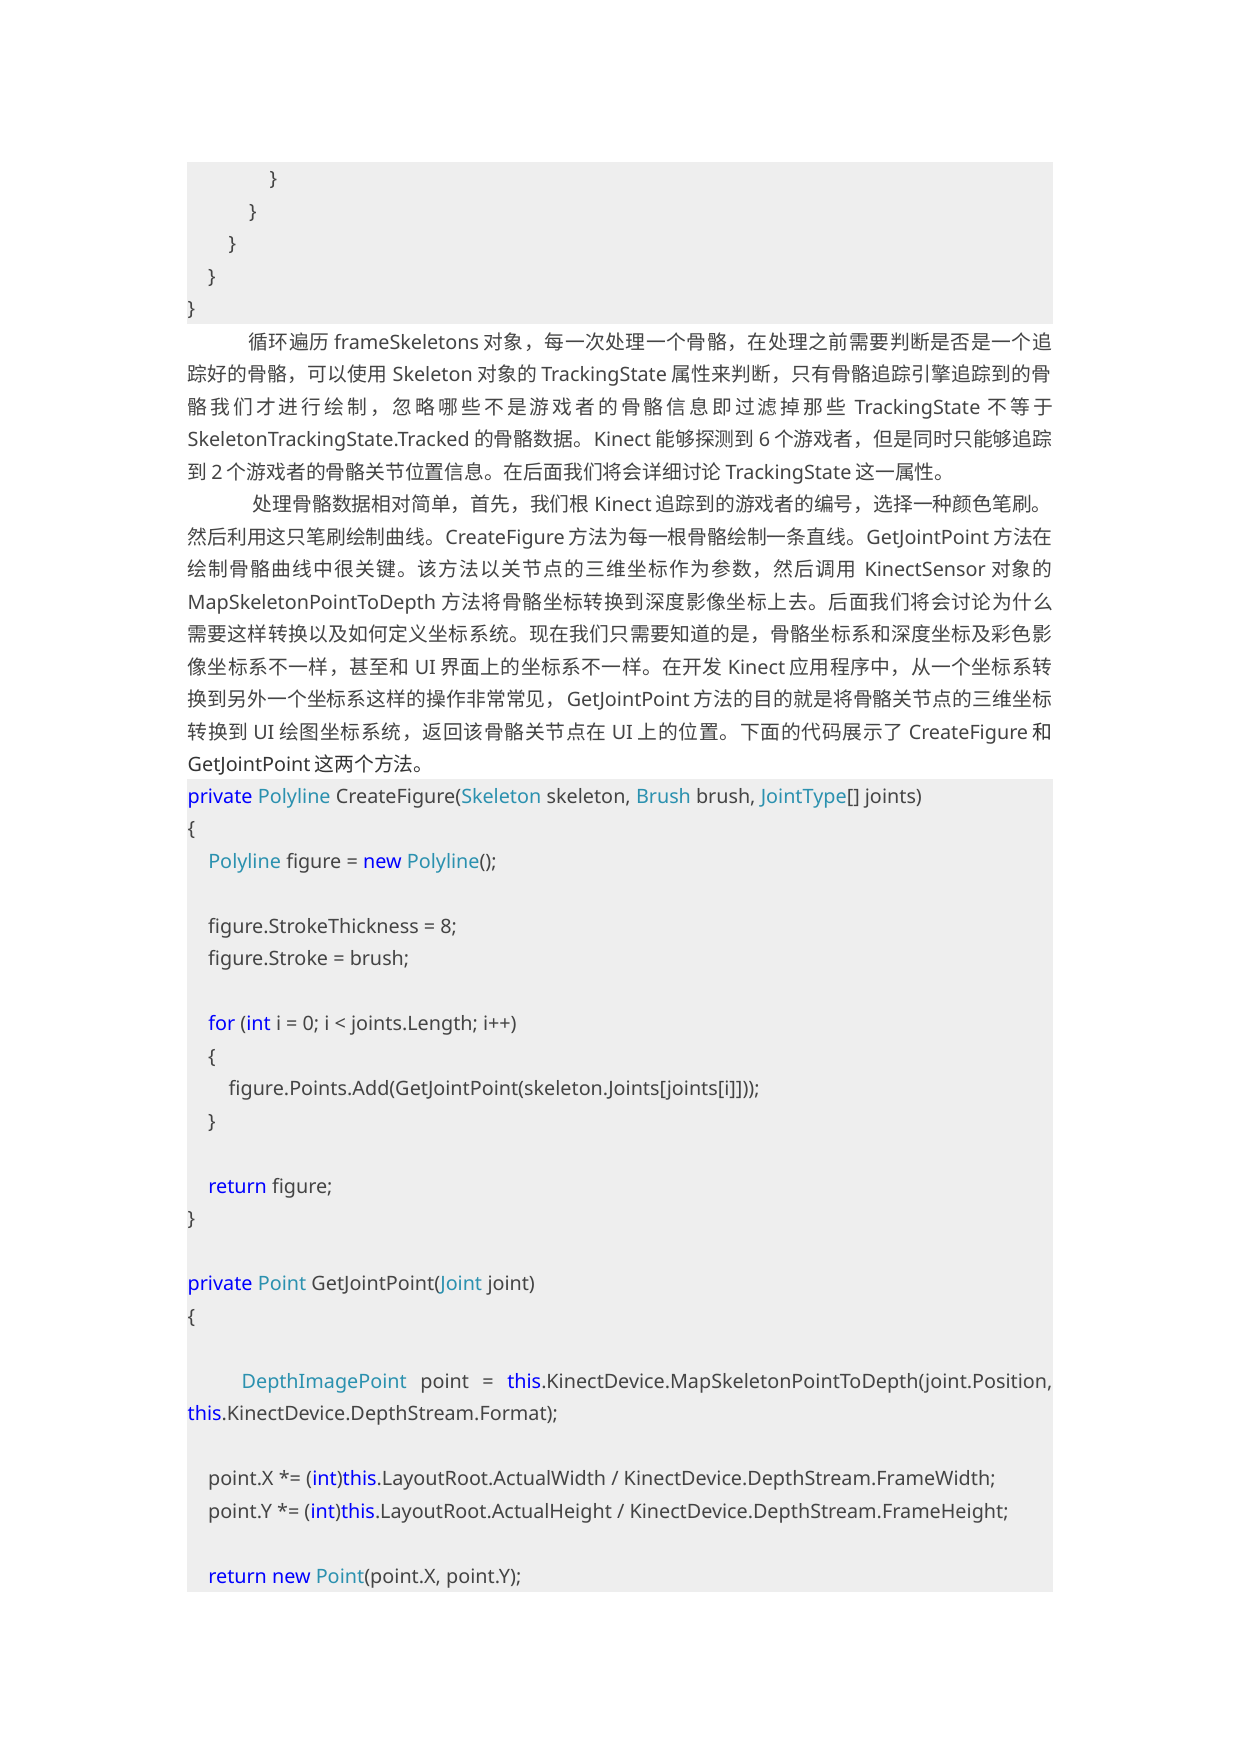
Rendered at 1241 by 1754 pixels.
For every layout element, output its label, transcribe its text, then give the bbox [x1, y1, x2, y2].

text Polyline figure = new Polyline(); [187, 844, 1053, 877]
text figure.Points.Add(GetJointPoint(skeleton.Joints[joints[i]])); [187, 1072, 1053, 1104]
text } [187, 162, 1053, 194]
text } [187, 292, 1053, 324]
text { [187, 1039, 1053, 1072]
text return new Point(point.X, point.Y); [187, 1559, 1053, 1592]
text } [187, 1104, 1053, 1137]
text private Polyline CreateFigure(Skeleton skeleton, Brush brush, JointType[] joints) [187, 779, 1053, 812]
text 循环遍历frameSkeletons对象，每一次处理一个骨骼，在处理之前需要判断是否是一个追踪好的骨骼，可以使用Skeleton对象的TrackingState属性来判断，只有骨骼追踪引擎追踪到的骨骼我们才进行绘制，忽略哪些不是游戏者的骨骼信息即过滤掉那些TrackingState不等于SkeletonTrackingState.Tracked的骨骼数据。Kinect能够探测到6个游戏者，但是同时只能够追踪到2个游戏者的骨骼关节位置信息。在后面我们将会详细讨论TrackingState这一属性。 [187, 324, 1053, 487]
text } [187, 194, 1053, 227]
text point.X *= (int)this.LayoutRoot.ActualWidth / KinectDevice.DepthStream.FrameWidth; [187, 1462, 1053, 1494]
text for (int i = 0; i < joints.Length; i++) [187, 1007, 1053, 1039]
text figure.StrokeThickness = 8; [187, 909, 1053, 942]
text } [187, 227, 1053, 259]
text 处理骨骼数据相对简单，首先，我们根Kinect追踪到的游戏者的编号，选择一种颜色笔刷。然后利用这只笔刷绘制曲线。CreateFigure方法为每一根骨骼绘制一条直线。GetJointPoint方法在绘制骨骼曲线中很关键。该方法以关节点的三维坐标作为参数，然后调用KinectSensor对象的MapSkeletonPointToDepth方法将骨骼坐标转换到深度影像坐标上去。后面我们将会讨论为什么需要这样转换以及如何定义坐标系统。现在我们只需要知道的是，骨骼坐标系和深度坐标及彩色影像坐标系不一样，甚至和UI界面上的坐标系不一样。在开发Kinect应用程序中，从一个坐标系转换到另外一个坐标系这样的操作非常常见，GetJointPoint方法的目的就是将骨骼关节点的三维坐标转换到UI绘图坐标系统，返回该骨骼关节点在UI上的位置。下面的代码展示了CreateFigure和GetJointPoint这两个方法。 [187, 487, 1053, 779]
text figure.Stroke = brush; [187, 942, 1053, 974]
text { [187, 1299, 1053, 1332]
text return figure; [187, 1169, 1053, 1202]
text DepthImagePoint point = this.KinectDevice.MapSkeletonPointToDepth(joint.Position, this.KinectDevice.DepthStream.Format); [187, 1364, 1053, 1429]
text point.Y *= (int)this.LayoutRoot.ActualHeight / KinectDevice.DepthStream.FrameHeight; [187, 1494, 1053, 1527]
text { [187, 812, 1053, 844]
text } [187, 1202, 1053, 1234]
text private Point GetJointPoint(Joint joint) [187, 1267, 1053, 1299]
text } [187, 259, 1053, 292]
